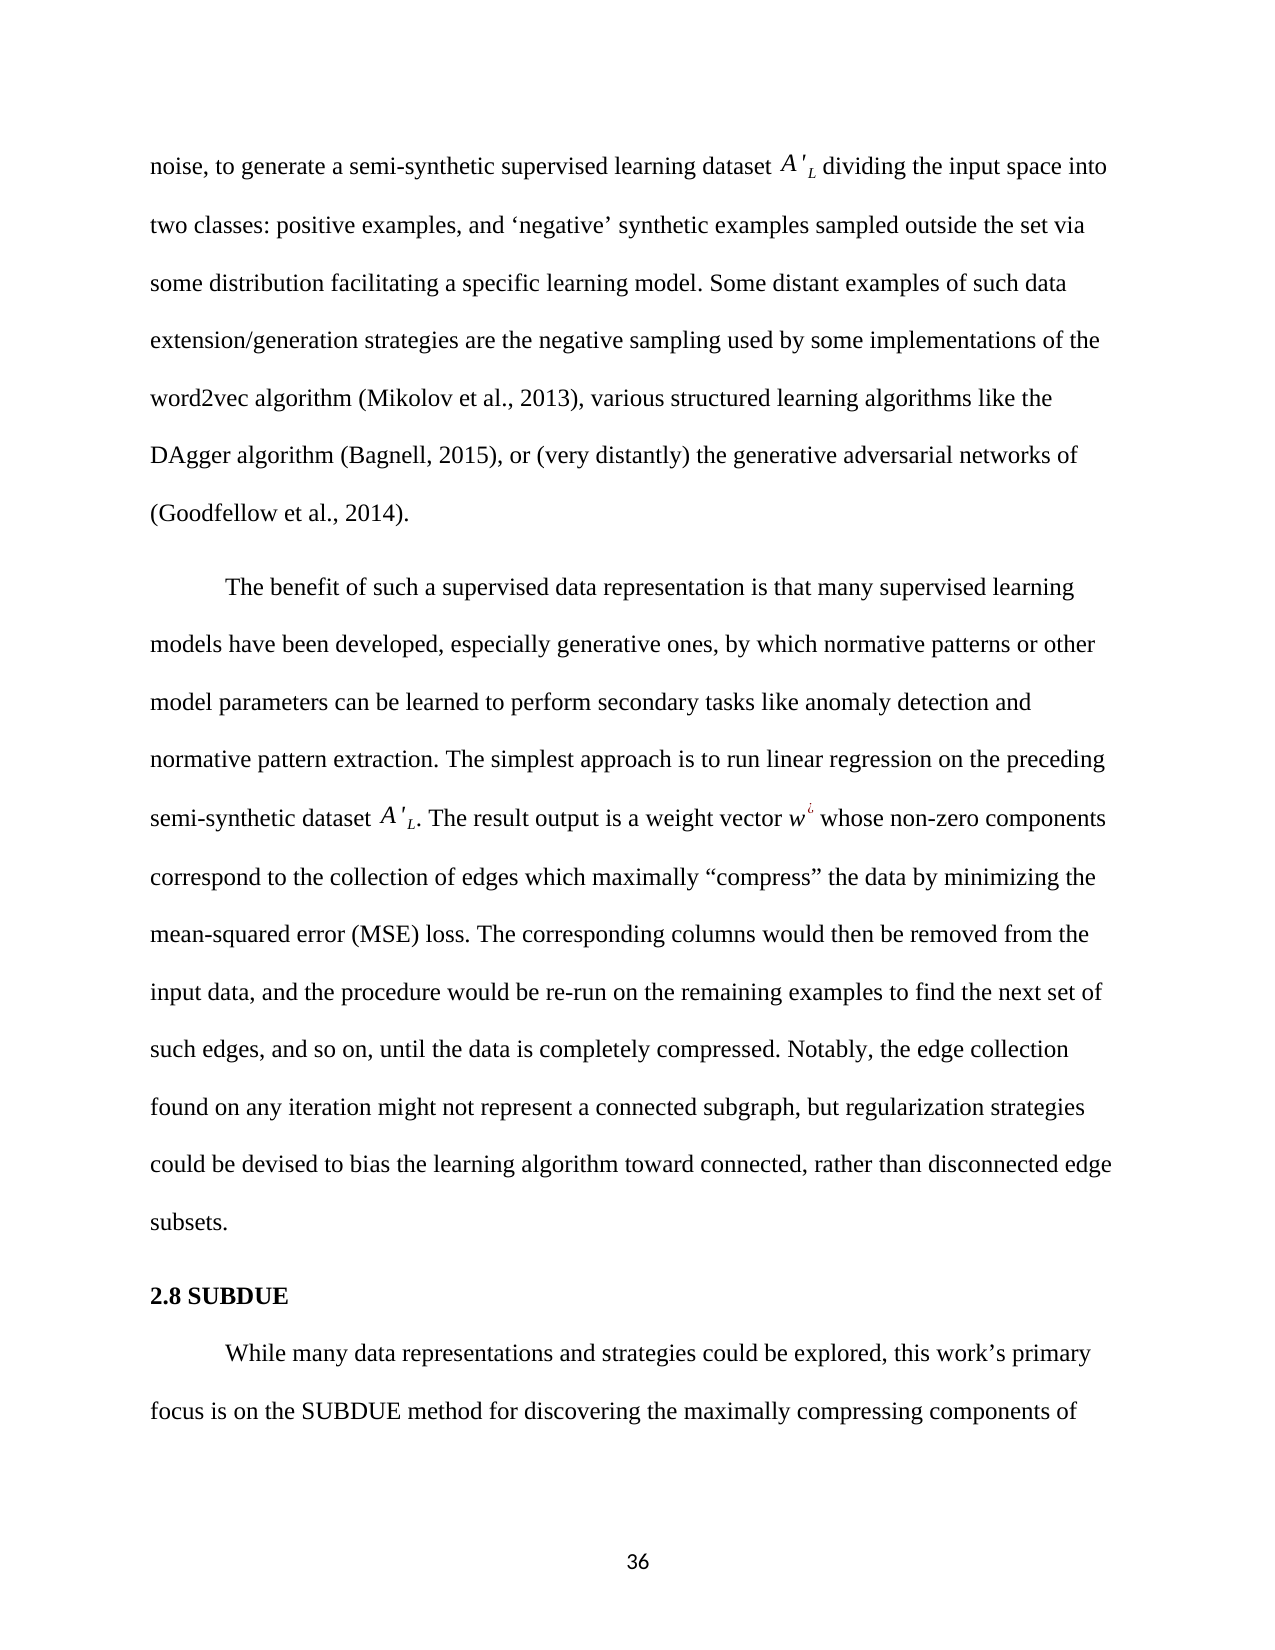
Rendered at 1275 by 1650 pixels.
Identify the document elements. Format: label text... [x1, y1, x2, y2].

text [150, 1338, 1125, 1425]
text The benefit of such a supervised data representation is that many supervised learning models have been developed, especially generative ones, by which normative patterns or other model parameters can be learned to perform secondary tasks like anomaly detection and normative pattern extraction. The simplest approach is to run linear regression on the preceding semi-synthetic dataset . The result output is a weight vector whose non-zero components correspond to the collection of edges which maximally “compress” the data by minimizing the mean-squared error (MSE) loss. The corresponding columns would then be removed from the input data, and the procedure would be re-run on the remaining examples to find the next set of such edges, and so on, until the data is completely compressed. Notably, the edge collection found on any iteration might not represent a connected subgraph, but regularization strategies could be devised to bias the learning algorithm toward connected, rather than disconnected edge subsets. [150, 572, 1125, 1236]
subtitle 2.8 SUBDUE [150, 1281, 1125, 1310]
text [150, 150, 1125, 526]
